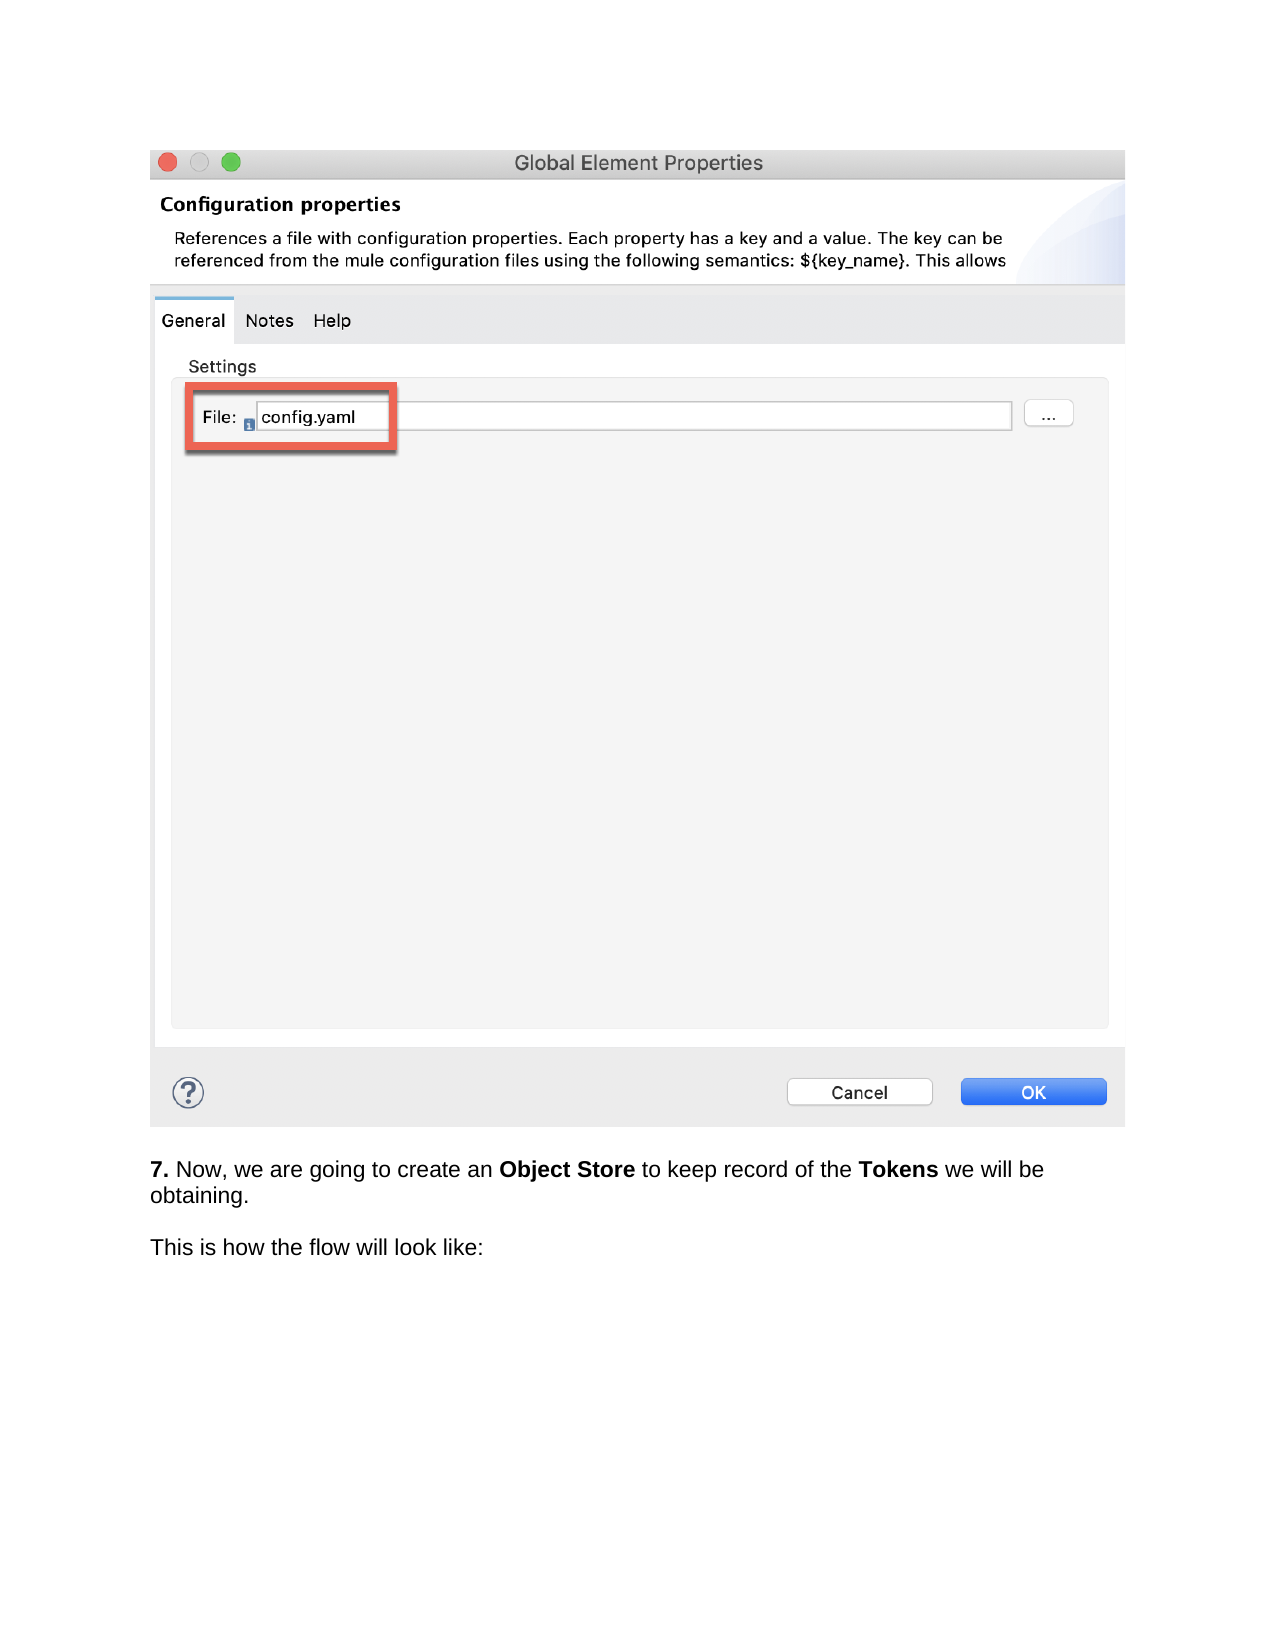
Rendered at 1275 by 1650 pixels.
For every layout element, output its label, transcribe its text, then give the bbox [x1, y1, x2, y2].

text 7. Now, we are going to create an Object Store to keep record of the Tokens we will be obtaining. [150, 1156, 1125, 1209]
text This is how the flow will look like: [150, 1234, 1125, 1260]
picture [150, 150, 1125, 1127]
